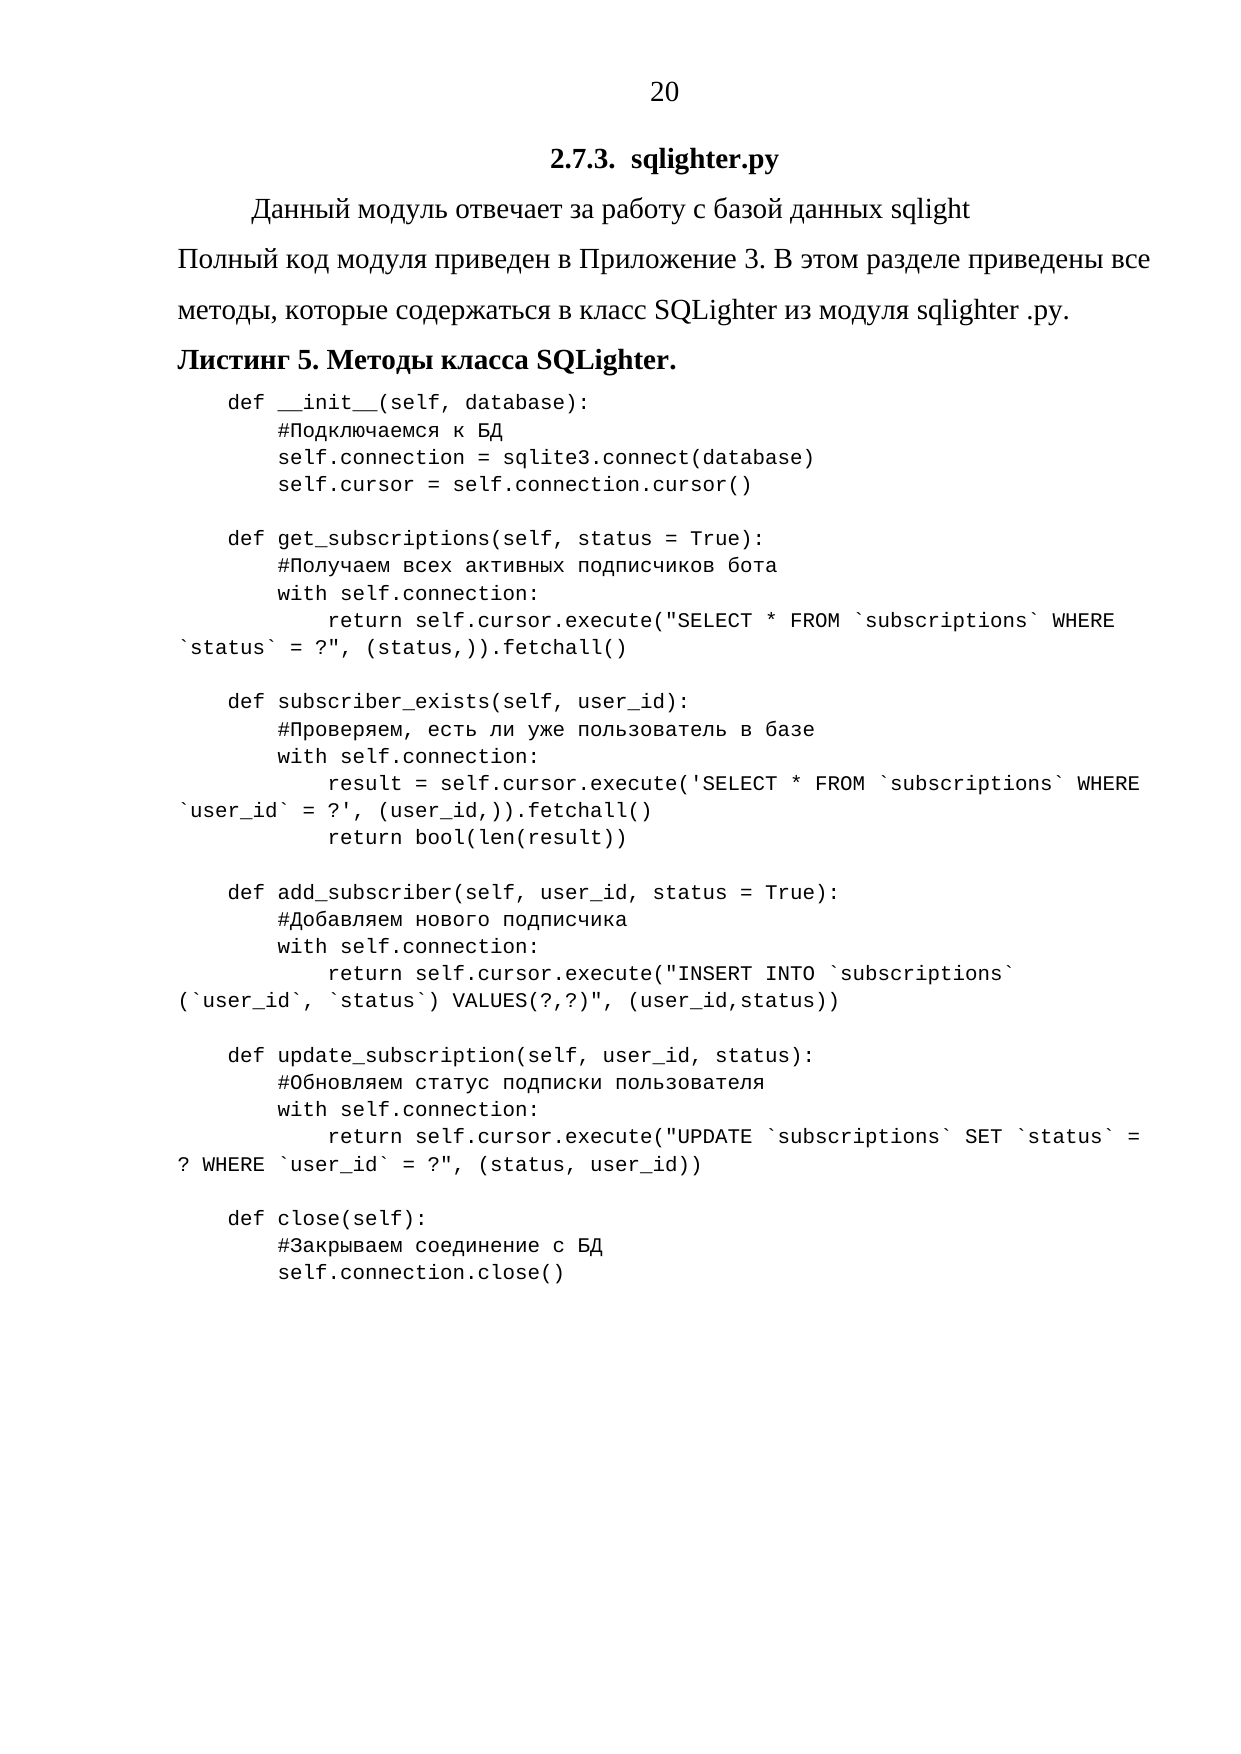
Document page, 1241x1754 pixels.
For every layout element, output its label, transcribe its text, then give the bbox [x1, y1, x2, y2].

text Листинг 5. Методы класса SQLighter. [177, 342, 1152, 376]
text with self.connection: [177, 1099, 1152, 1123]
text def subscriber_exists(self, user_id): [177, 691, 1152, 715]
text Полный код модуля приведен в Приложение 3. В этом разделе приведены все методы, которые содержаться в класс SQLighter из модуля sqlighter .py. [177, 241, 1152, 325]
text return bool(len(result)) [177, 827, 1152, 851]
subtitle sqlighter.py [177, 141, 1152, 174]
text #Добавляем нового подписчика [177, 909, 1152, 933]
text return self.cursor.execute("SELECT * FROM `subscriptions` WHERE `status` = ?", (status,)).fetchall() [177, 610, 1152, 661]
text #Подключаемся к БД [177, 419, 1152, 443]
text return self.cursor.execute("UPDATE `subscriptions` SET `status` = ? WHERE `user_id` = ?", (status, user_id)) [177, 1126, 1152, 1177]
text #Закрываем соединение с БД [177, 1235, 1152, 1259]
text def add_subscriber(self, user_id, status = True): [177, 882, 1152, 905]
text with self.connection: [177, 583, 1152, 606]
text def __init__(self, database): [177, 392, 1152, 416]
text return self.cursor.execute("INSERT INTO `subscriptions` (`user_id`, `status`) VALUES(?,?)", (user_id,status)) [177, 963, 1152, 1014]
text self.cursor = self.connection.cursor() [177, 474, 1152, 498]
text def get_subscriptions(self, status = True): [177, 528, 1152, 552]
text with self.connection: [177, 746, 1152, 769]
text result = self.cursor.execute('SELECT * FROM `subscriptions` WHERE `user_id` = ?', (user_id,)).fetchall() [177, 773, 1152, 824]
text self.connection.close() [177, 1262, 1152, 1286]
text Данный модуль отвечает за работу с базой данных sqlight [177, 191, 1152, 225]
text #Получаем всех активных подписчиков бота [177, 556, 1152, 579]
text def update_subscription(self, user_id, status): [177, 1045, 1152, 1068]
text #Проверяем, есть ли уже пользователь в базе [177, 719, 1152, 742]
text with self.connection: [177, 936, 1152, 960]
text self.connection = sqlite3.connect(database) [177, 447, 1152, 470]
text #Обновляем статус подписки пользователя [177, 1072, 1152, 1096]
text def close(self): [177, 1208, 1152, 1232]
